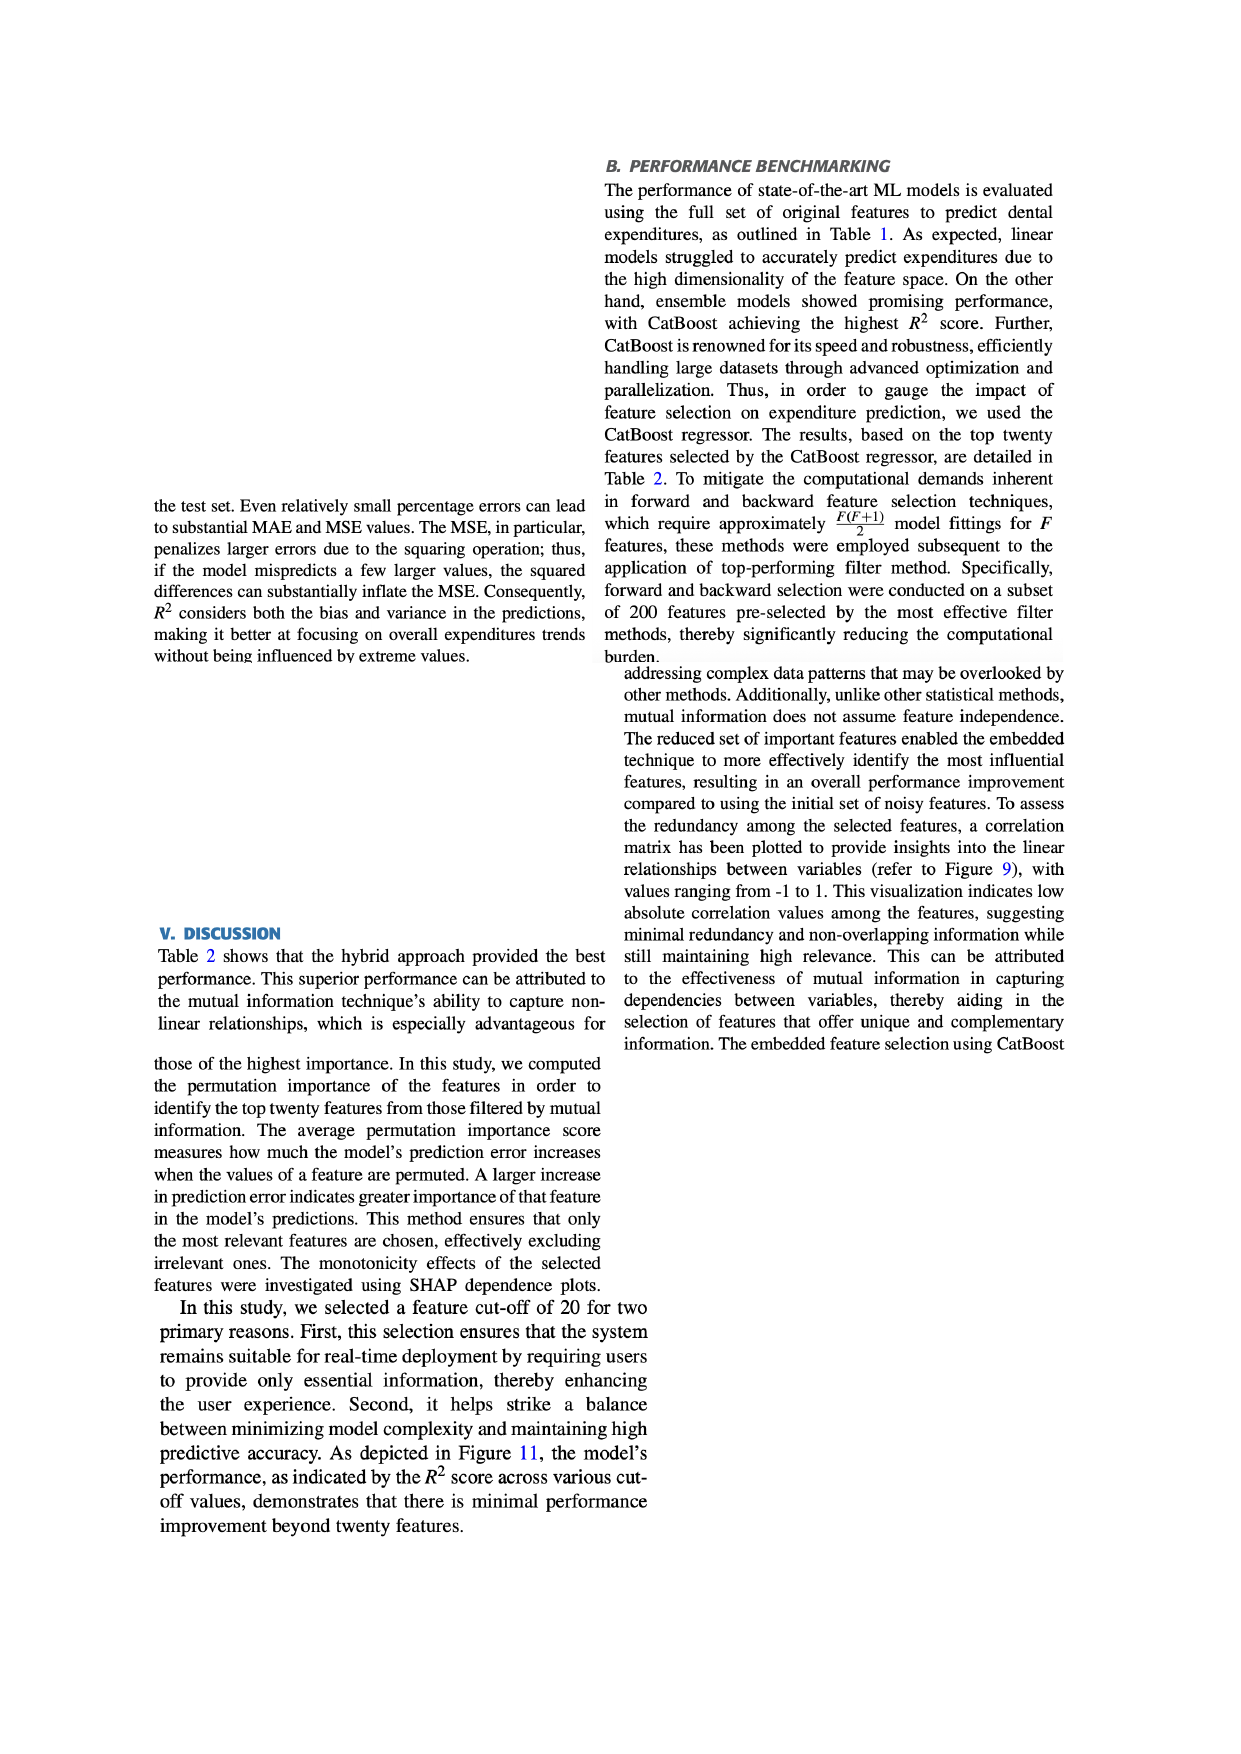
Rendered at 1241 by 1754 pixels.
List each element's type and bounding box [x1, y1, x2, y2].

picture [150, 150, 1079, 1537]
